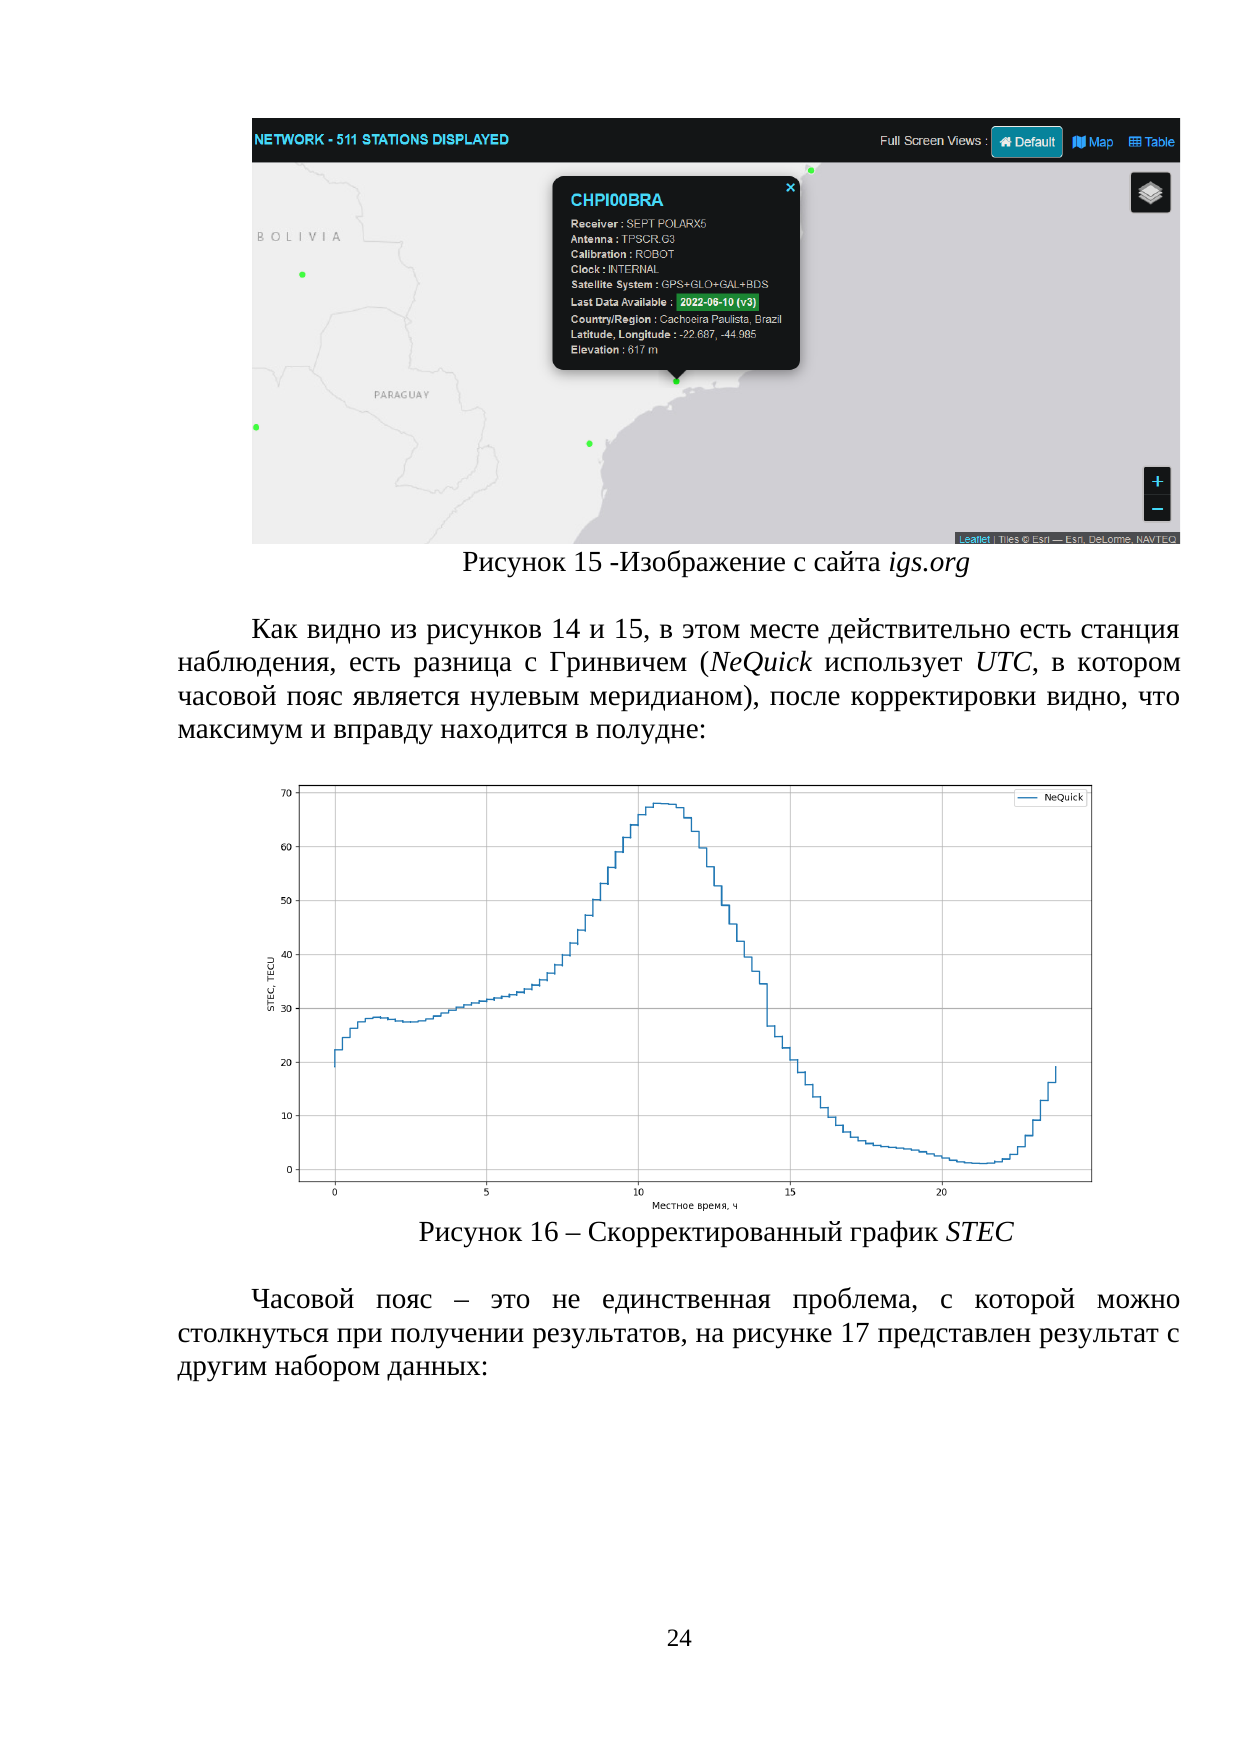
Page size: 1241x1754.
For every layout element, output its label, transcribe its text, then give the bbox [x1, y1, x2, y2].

picture [252, 118, 1180, 544]
text Рисунок 16 – Скорректированный график STEC [177, 1214, 1181, 1248]
picture [251, 778, 1103, 1215]
text Рисунок 15 -Изображение с сайта igs.org [177, 544, 1181, 577]
text Как видно из рисунков 14 и 15, в этом месте действительно есть станция наблюдения, есть разница с Гринвичем (NeQuick использует UTC, в котором часовой пояс является нулевым меридианом), после корректировки видно, что максимум и вправду находится в полудне: [177, 611, 1181, 745]
text Часовой пояс – это не единственная проблема, с которой можно столкнуться при получении результатов, на рисунке 17 представлен результат с другим набором данных: [177, 1281, 1181, 1382]
